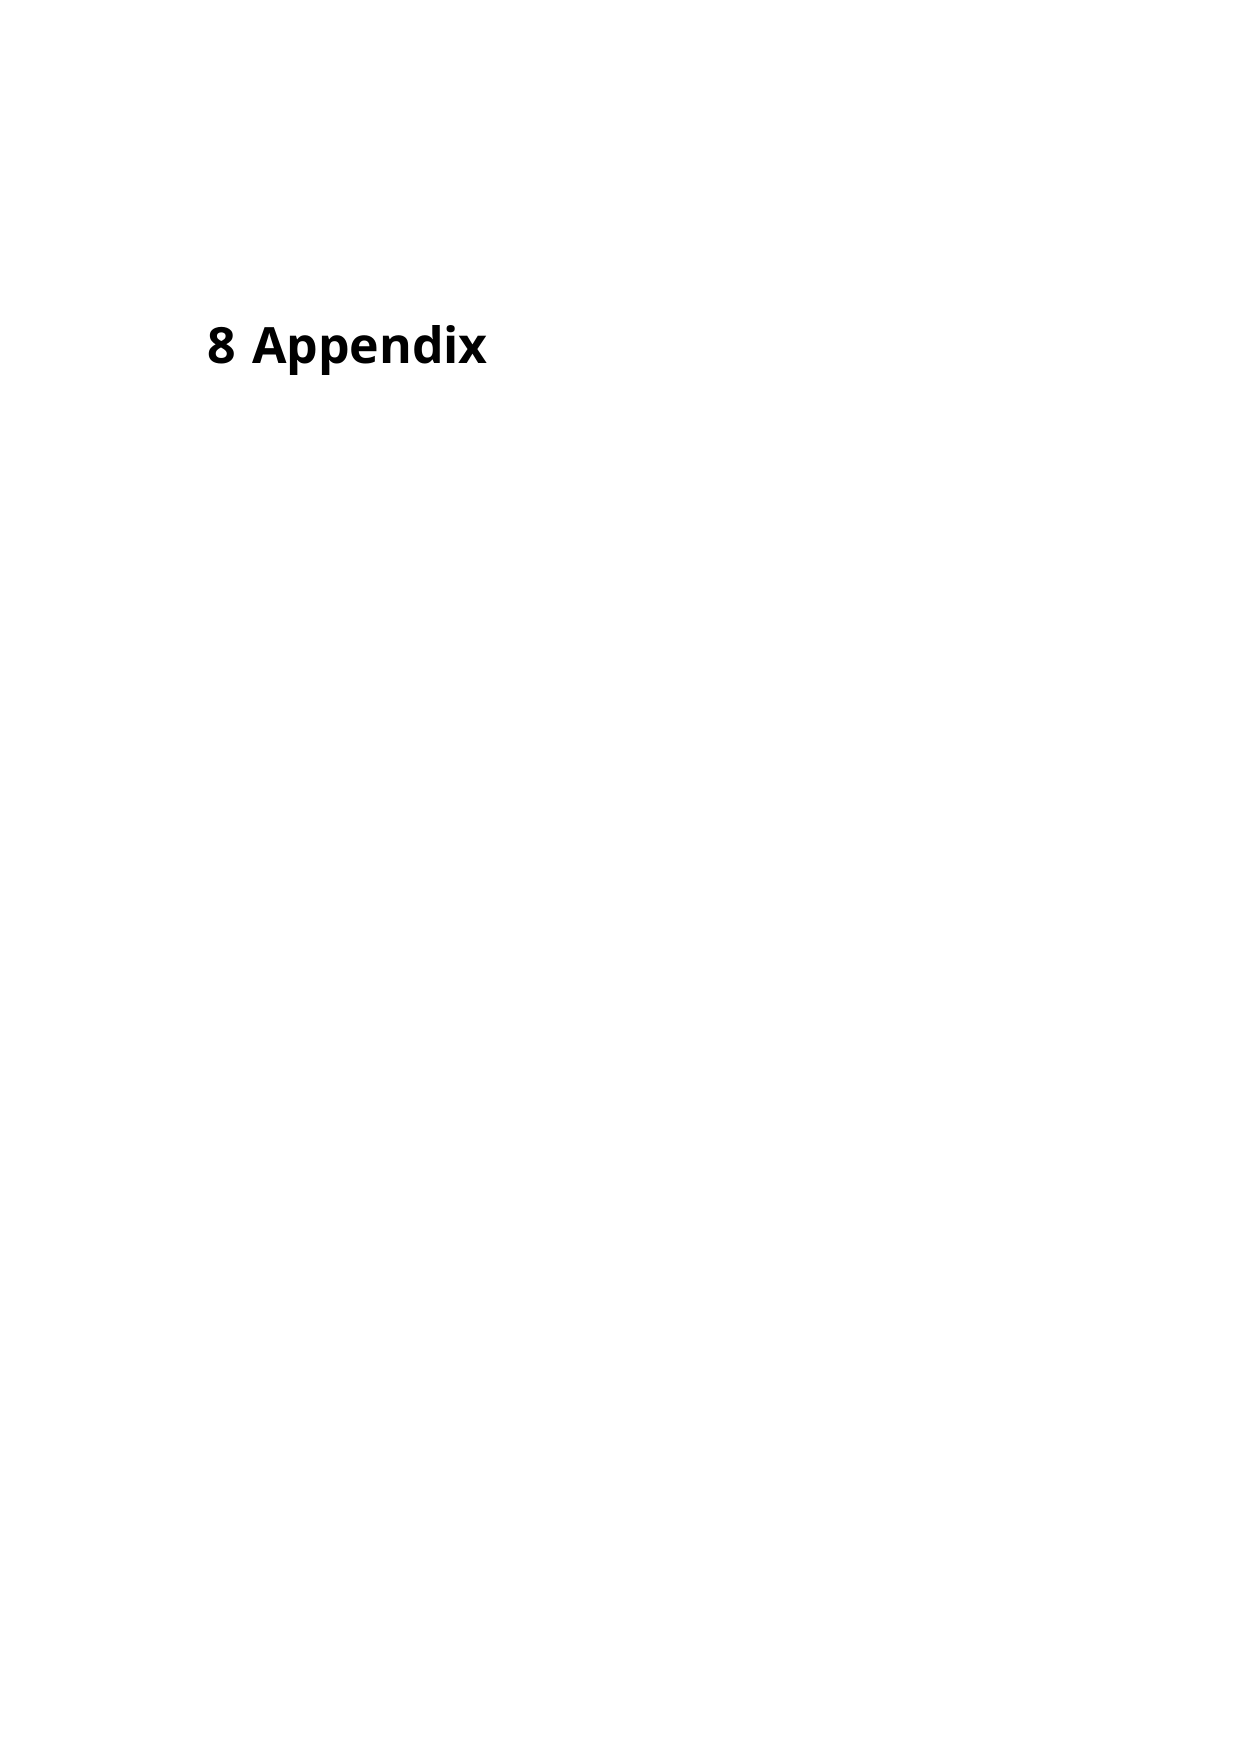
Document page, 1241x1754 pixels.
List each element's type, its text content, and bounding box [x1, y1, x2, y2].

subtitle Appendix [207, 310, 1033, 378]
